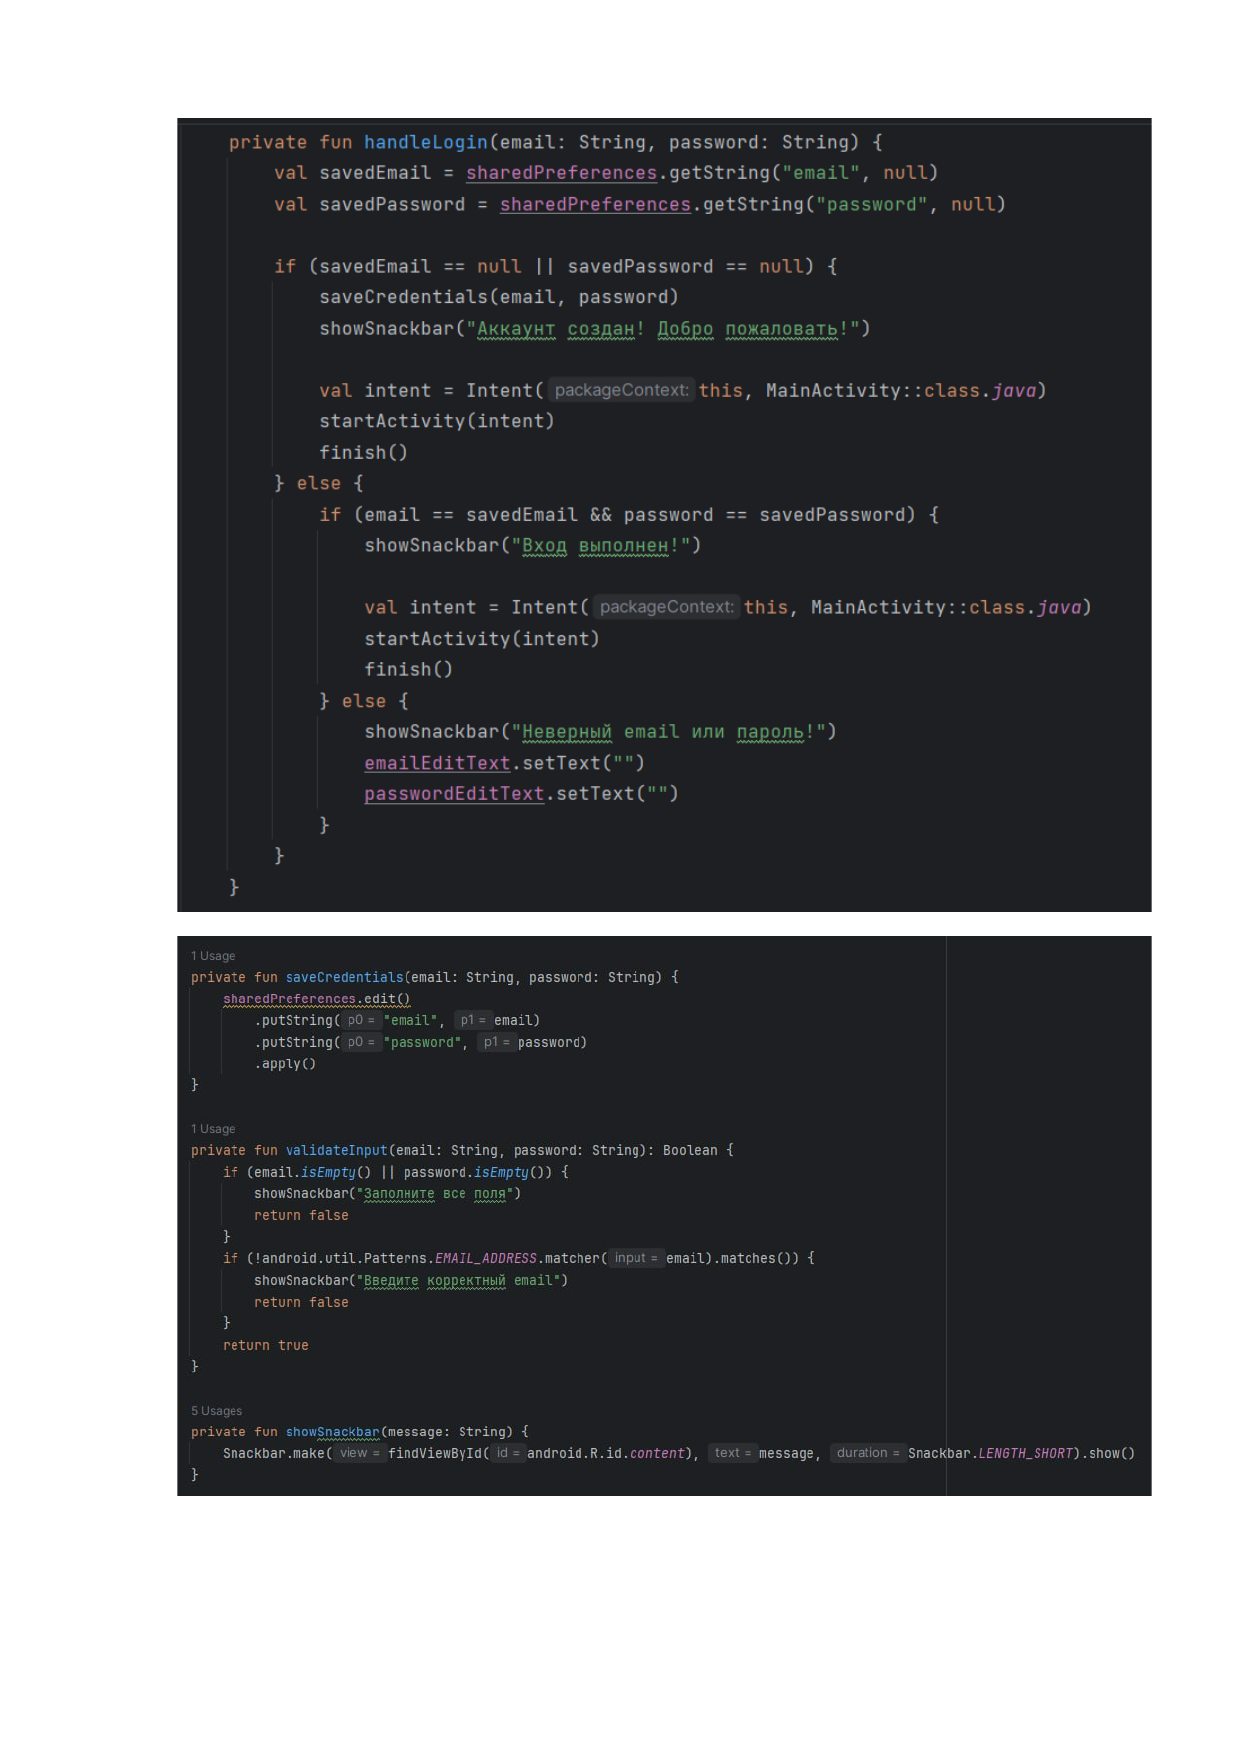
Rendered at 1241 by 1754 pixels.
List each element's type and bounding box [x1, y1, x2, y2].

picture [177, 118, 1152, 912]
picture [177, 936, 1152, 1496]
